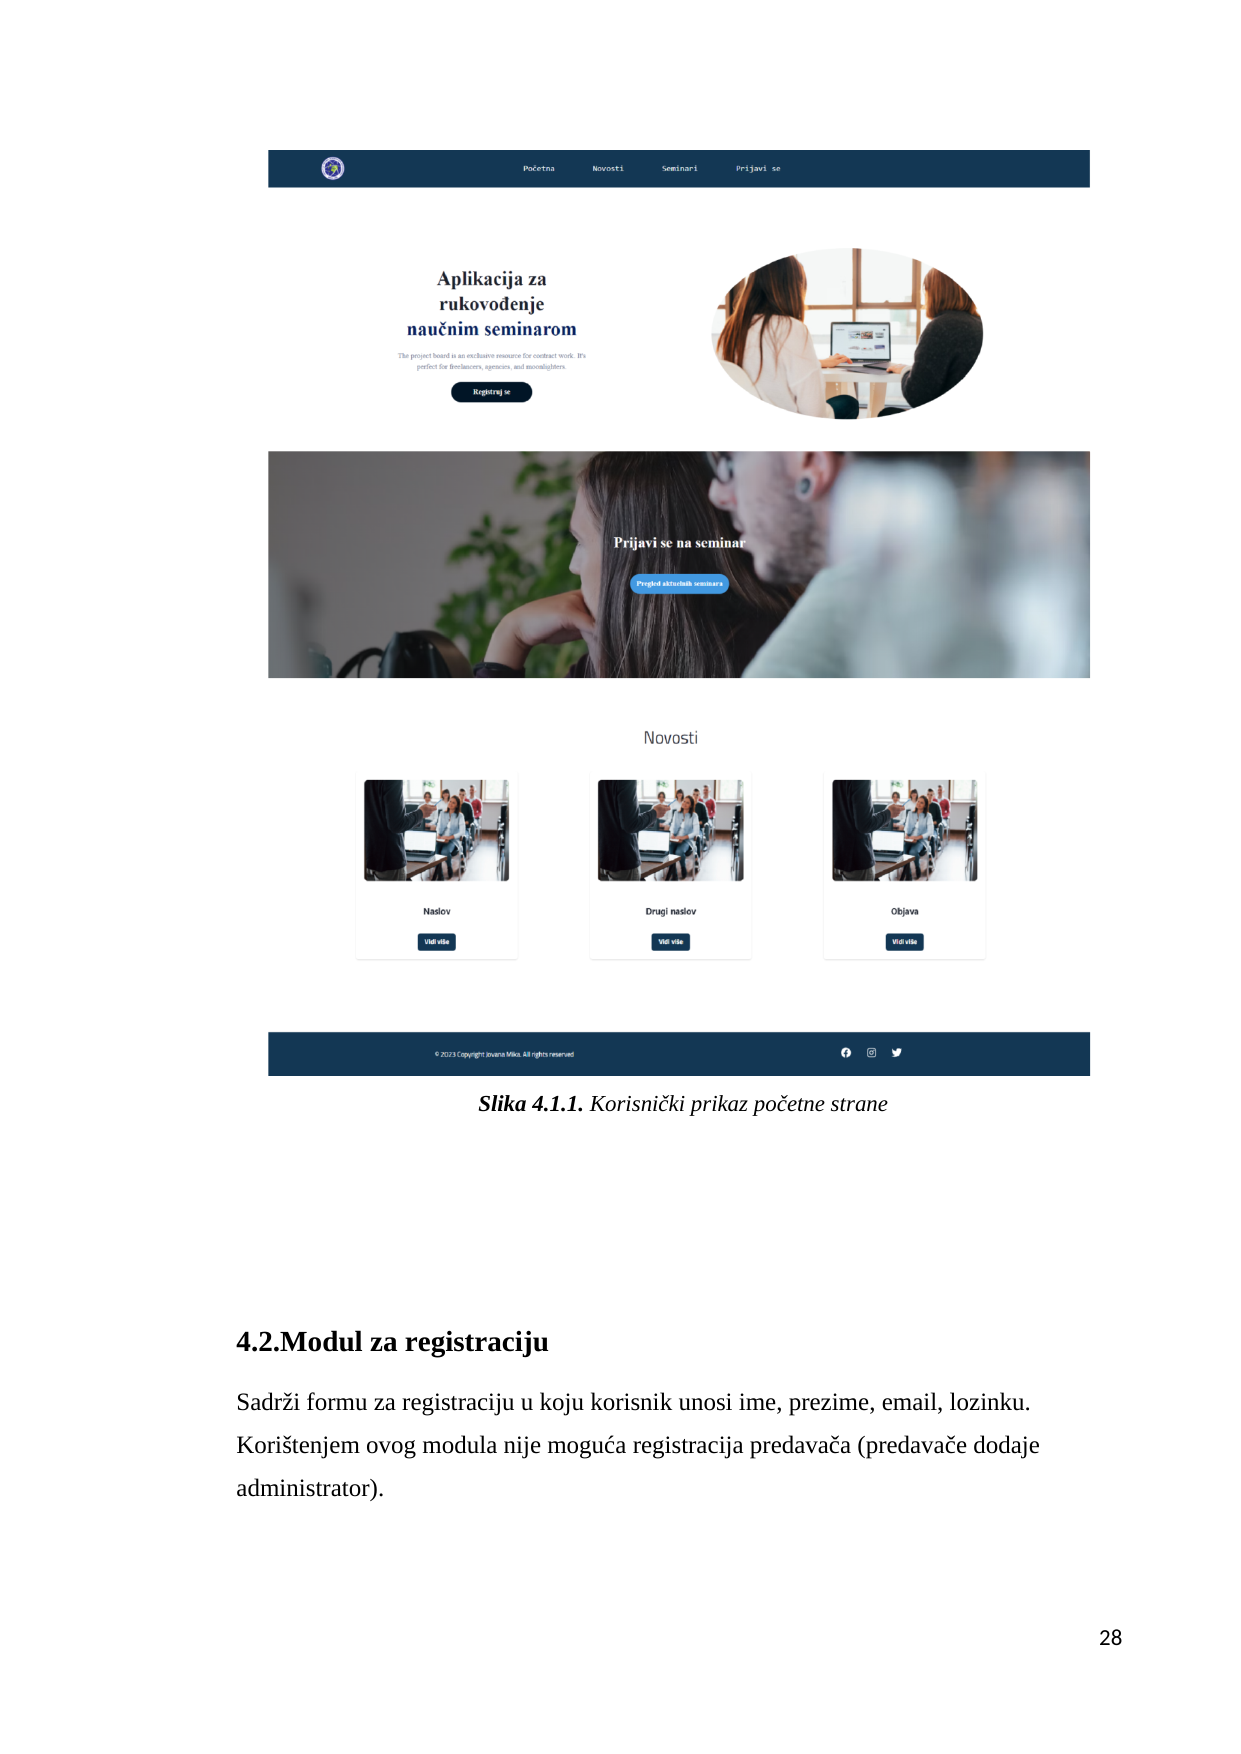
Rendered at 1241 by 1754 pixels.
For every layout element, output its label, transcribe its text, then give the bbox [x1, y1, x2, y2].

picture [268, 150, 1091, 1076]
subtitle 4.2.Modul za registraciju [236, 1324, 1122, 1357]
text Sadrži formu za registraciju u koju korisnik unosi ime, prezime, email, lozinku. Korištenjem ovog modula nije moguća registracija predavača (predavače dodaje administrator). [236, 1387, 1122, 1544]
